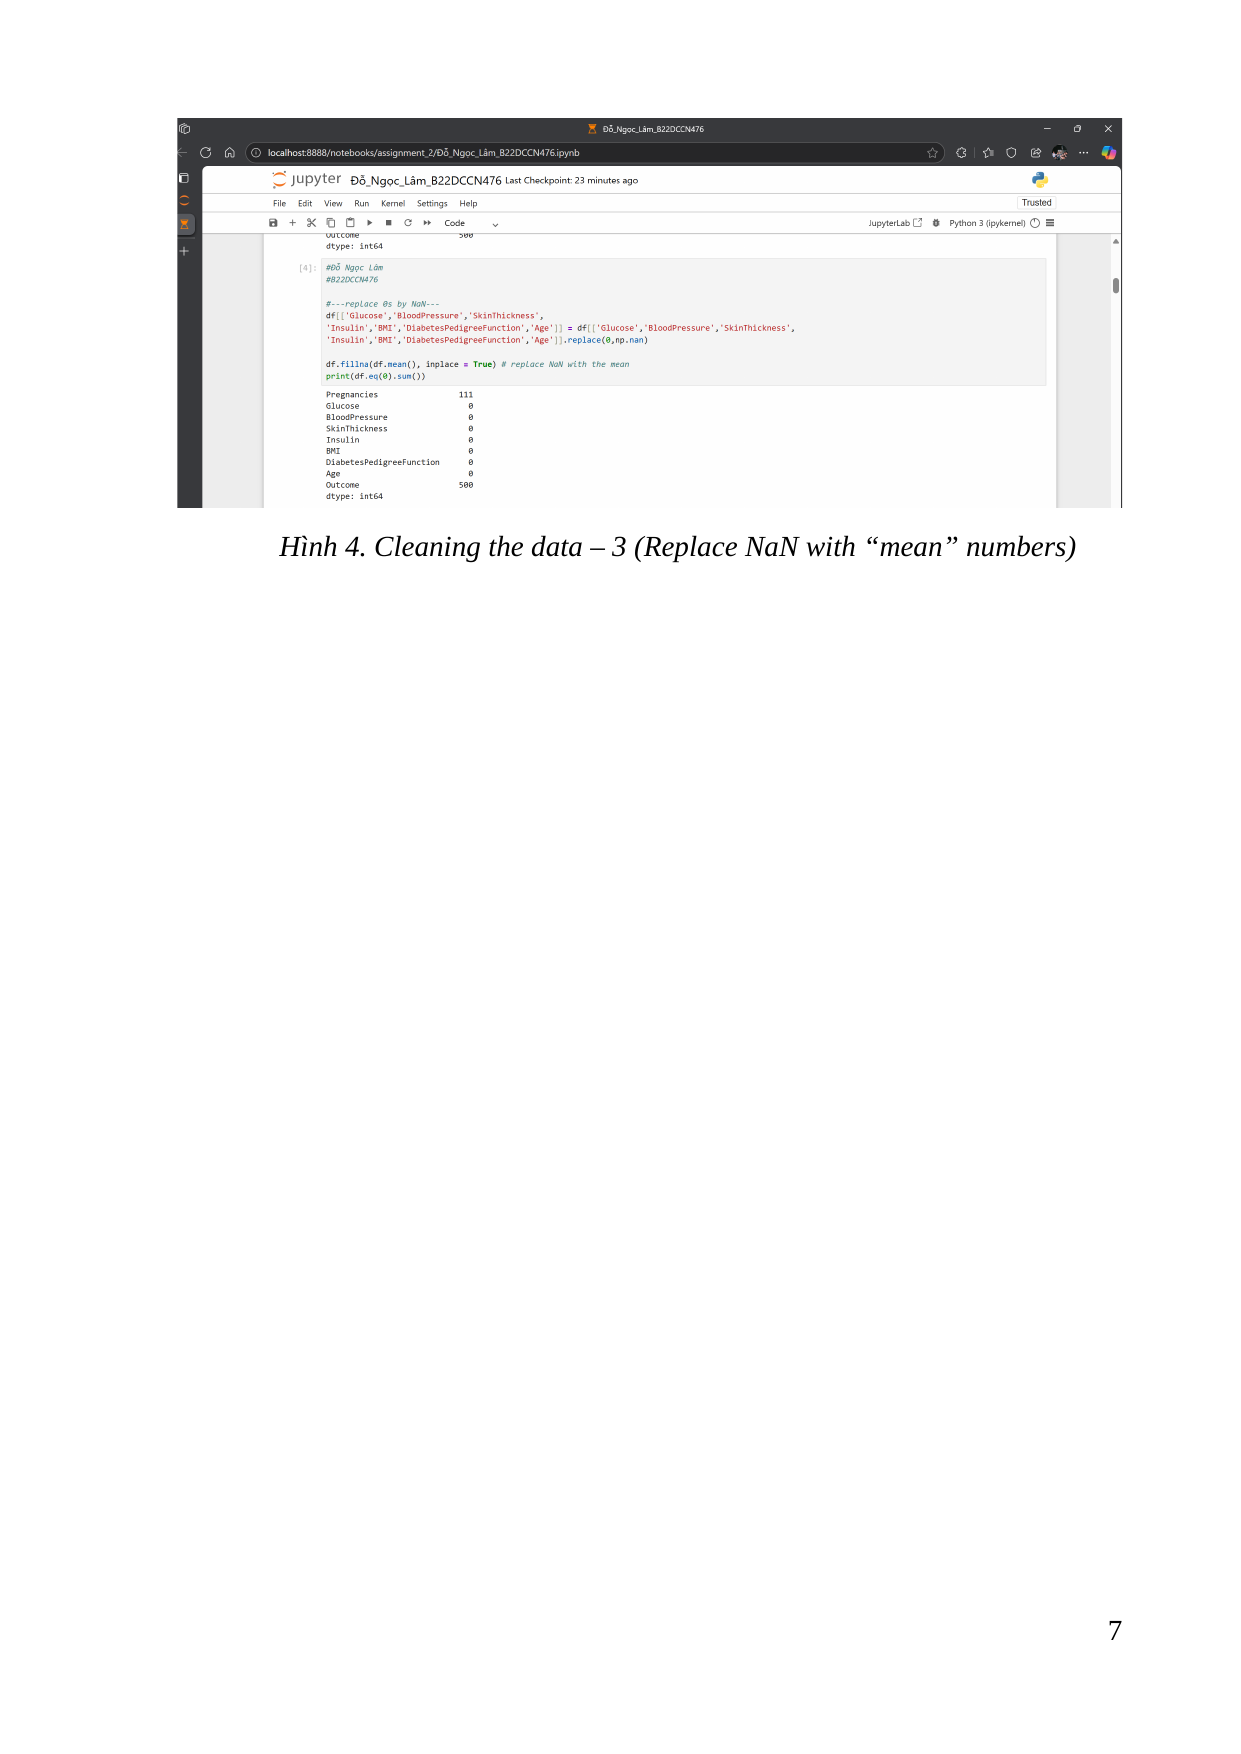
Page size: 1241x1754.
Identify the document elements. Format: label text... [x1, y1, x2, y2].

text Hình 4. Cleaning the data – 3 (Replace NaN with “mean” numbers) [177, 529, 1122, 563]
picture [177, 118, 1123, 508]
